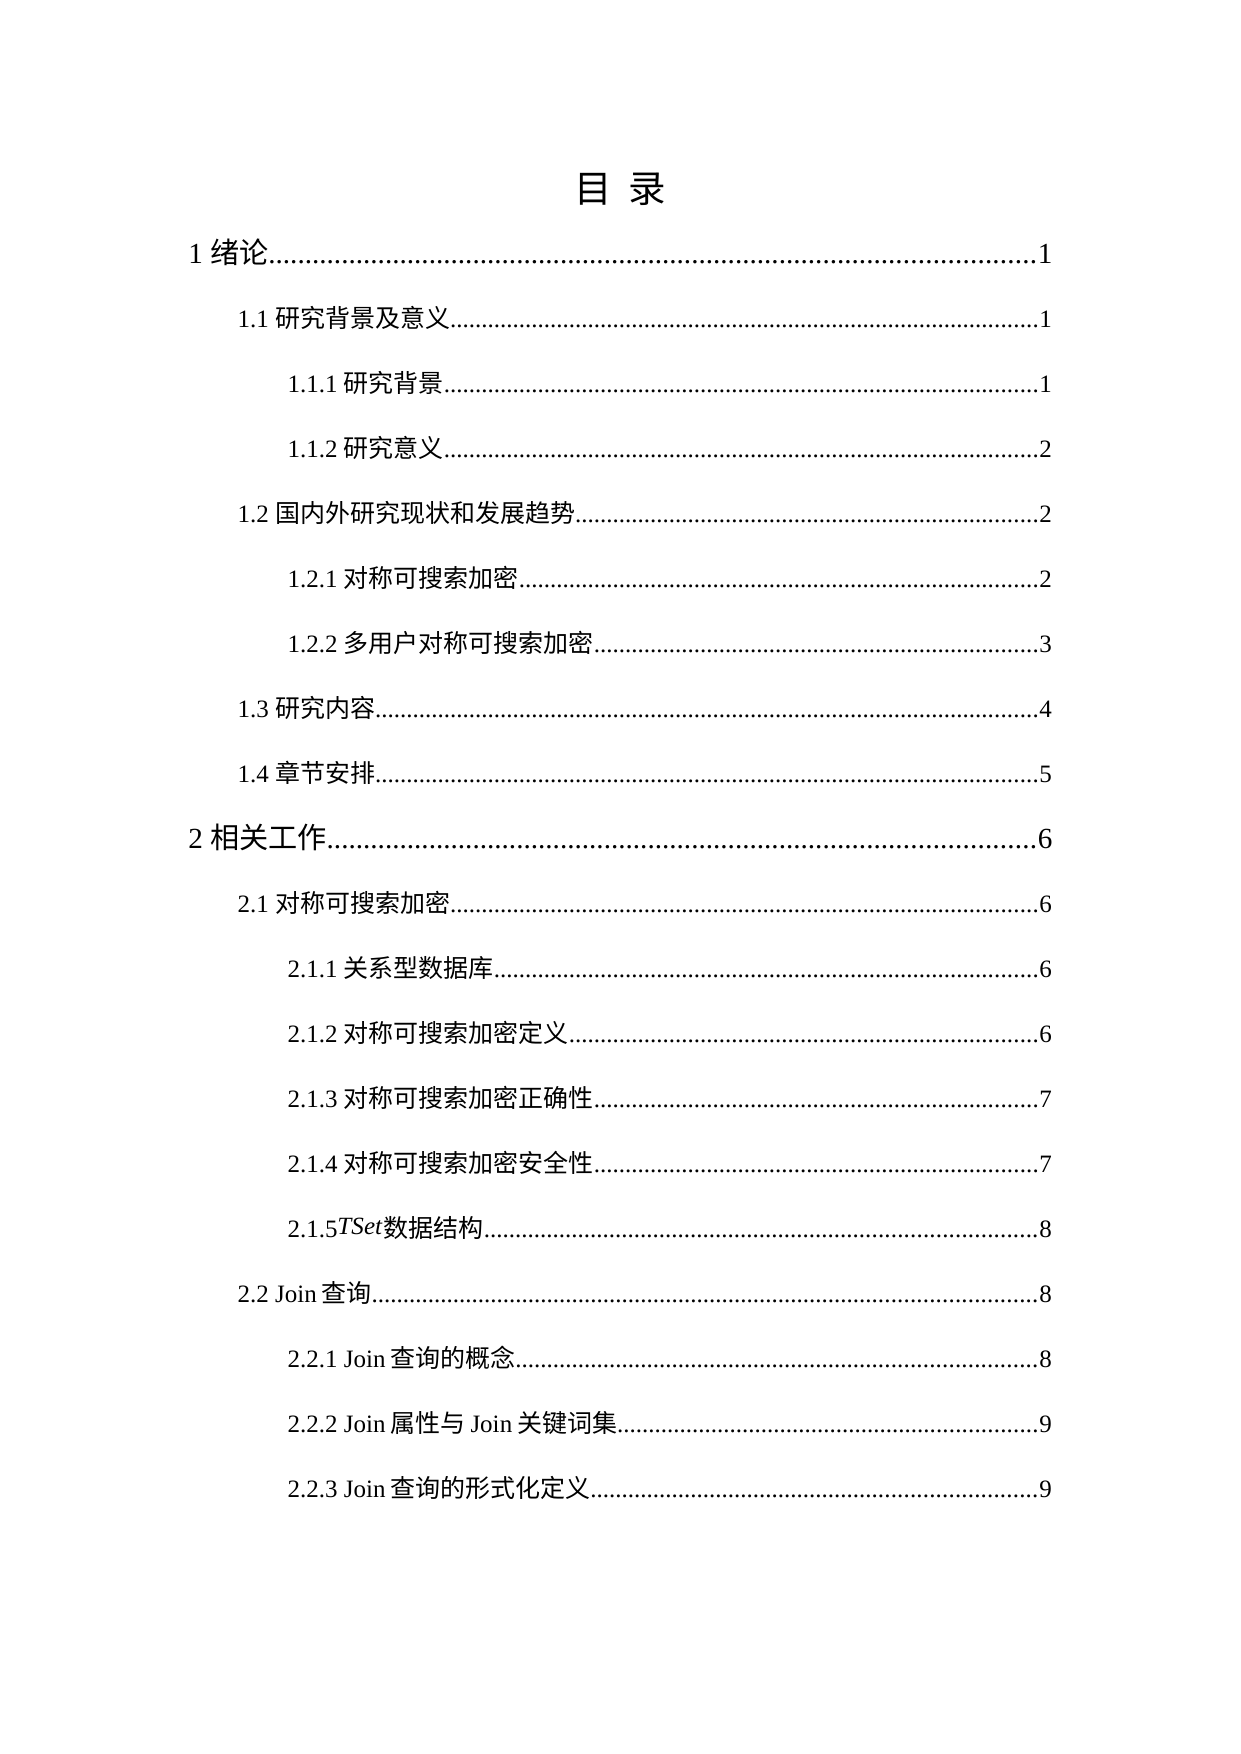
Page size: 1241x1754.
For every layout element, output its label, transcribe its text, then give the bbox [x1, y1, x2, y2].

text 2.1.2 对称可搜索加密定义 6 [287, 999, 1053, 1064]
text 2.1.1 关系型数据库 6 [287, 934, 1053, 999]
text 2.1.4 对称可搜索加密安全性 7 [287, 1129, 1053, 1194]
text 2.2.1 Join查询的概念 8 [287, 1324, 1053, 1389]
text 1.1.2 研究意义 2 [287, 414, 1053, 479]
text 1.1.1 研究背景 1 [287, 349, 1053, 414]
text 2.2 Join查询 8 [237, 1259, 1053, 1324]
text 目 录 [187, 154, 1053, 219]
text 2 相关工作 6 [187, 804, 1053, 869]
text 2.1.3 对称可搜索加密正确性 7 [287, 1064, 1053, 1129]
text 2.2.2 Join属性与Join关键词集 9 [287, 1389, 1053, 1454]
text 1.3 研究内容 4 [237, 674, 1053, 739]
text 1.4 章节安排 5 [237, 739, 1053, 804]
text 2.1.5数据结构 8 [287, 1194, 1053, 1259]
text 1.1 研究背景及意义 1 [237, 284, 1053, 349]
text 2.1 对称可搜索加密 6 [237, 869, 1053, 934]
text 1.2 国内外研究现状和发展趋势 2 [237, 479, 1053, 544]
text 1.2.2 多用户对称可搜索加密 3 [287, 609, 1053, 674]
text 1 绪论 1 [187, 219, 1053, 284]
text 2.2.3 Join查询的形式化定义 9 [287, 1454, 1053, 1519]
text 1.2.1 对称可搜索加密 2 [287, 544, 1053, 609]
